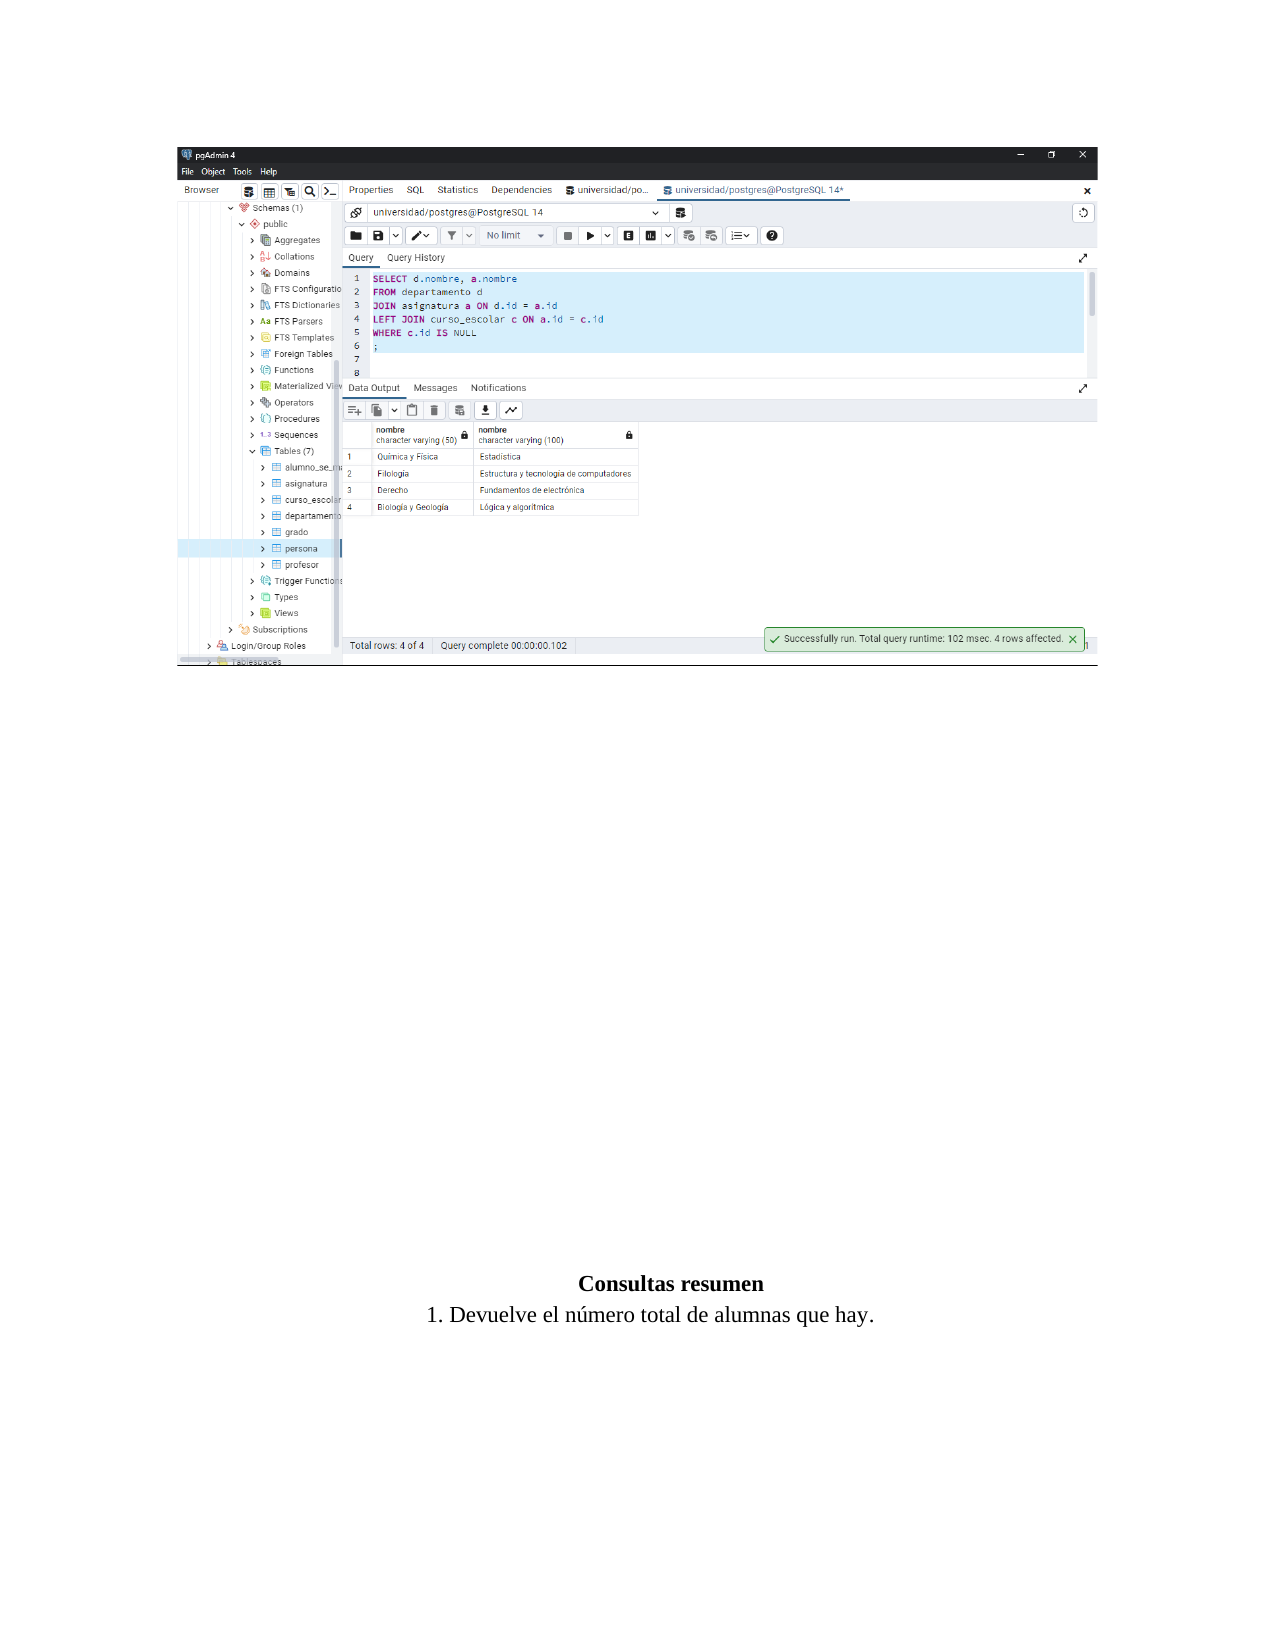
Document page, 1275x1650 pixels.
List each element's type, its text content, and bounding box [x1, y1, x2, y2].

text 1. Devuelve el número total de alumnas que hay. [245, 1301, 1055, 1328]
subtitle Consultas resumen [244, 1270, 1098, 1297]
picture [177, 147, 1098, 666]
